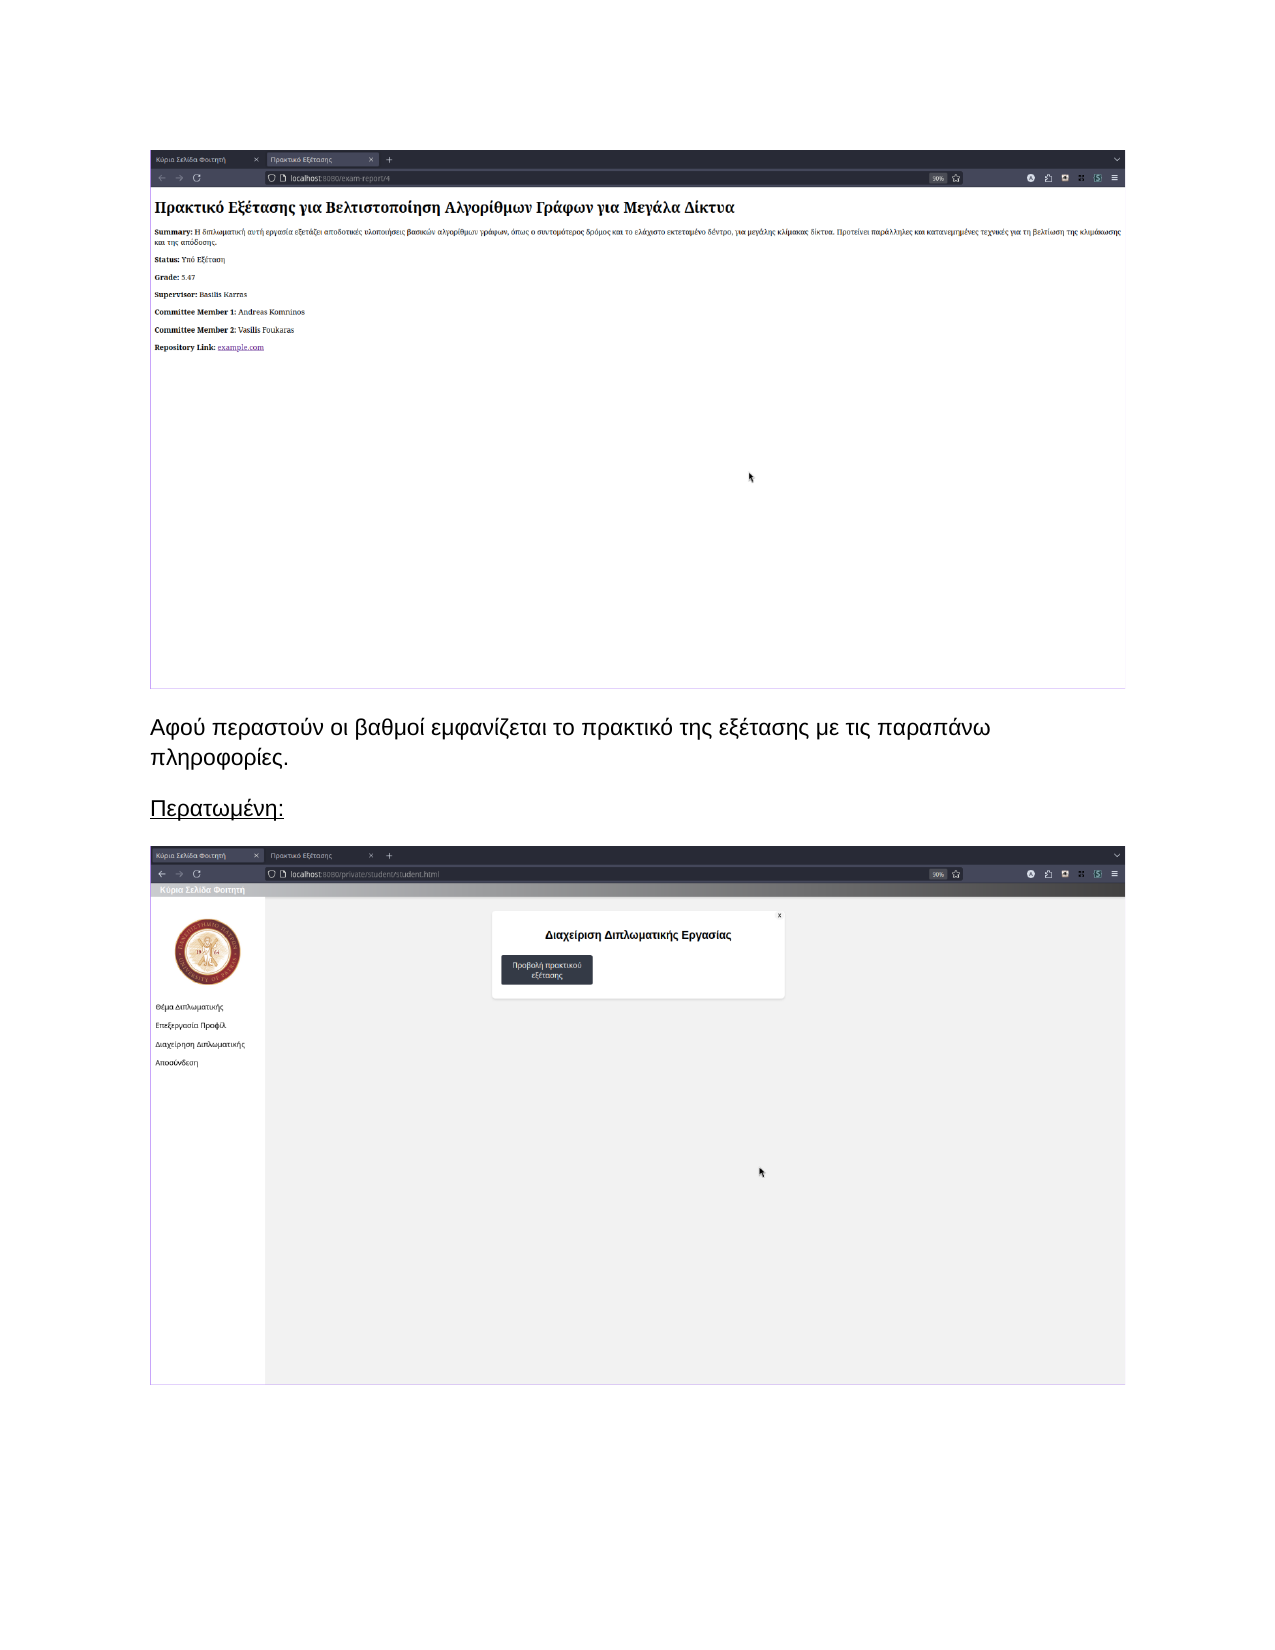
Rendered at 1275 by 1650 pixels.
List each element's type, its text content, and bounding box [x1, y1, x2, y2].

text Περατωμένη: [150, 795, 1125, 821]
text Αφού περαστούν οι βαθμοί εμφανίζεται το πρακτικό της εξέτασης με τις παραπάνω πληροφορίες. [150, 714, 1125, 770]
picture [150, 150, 1125, 689]
picture [150, 846, 1125, 1385]
